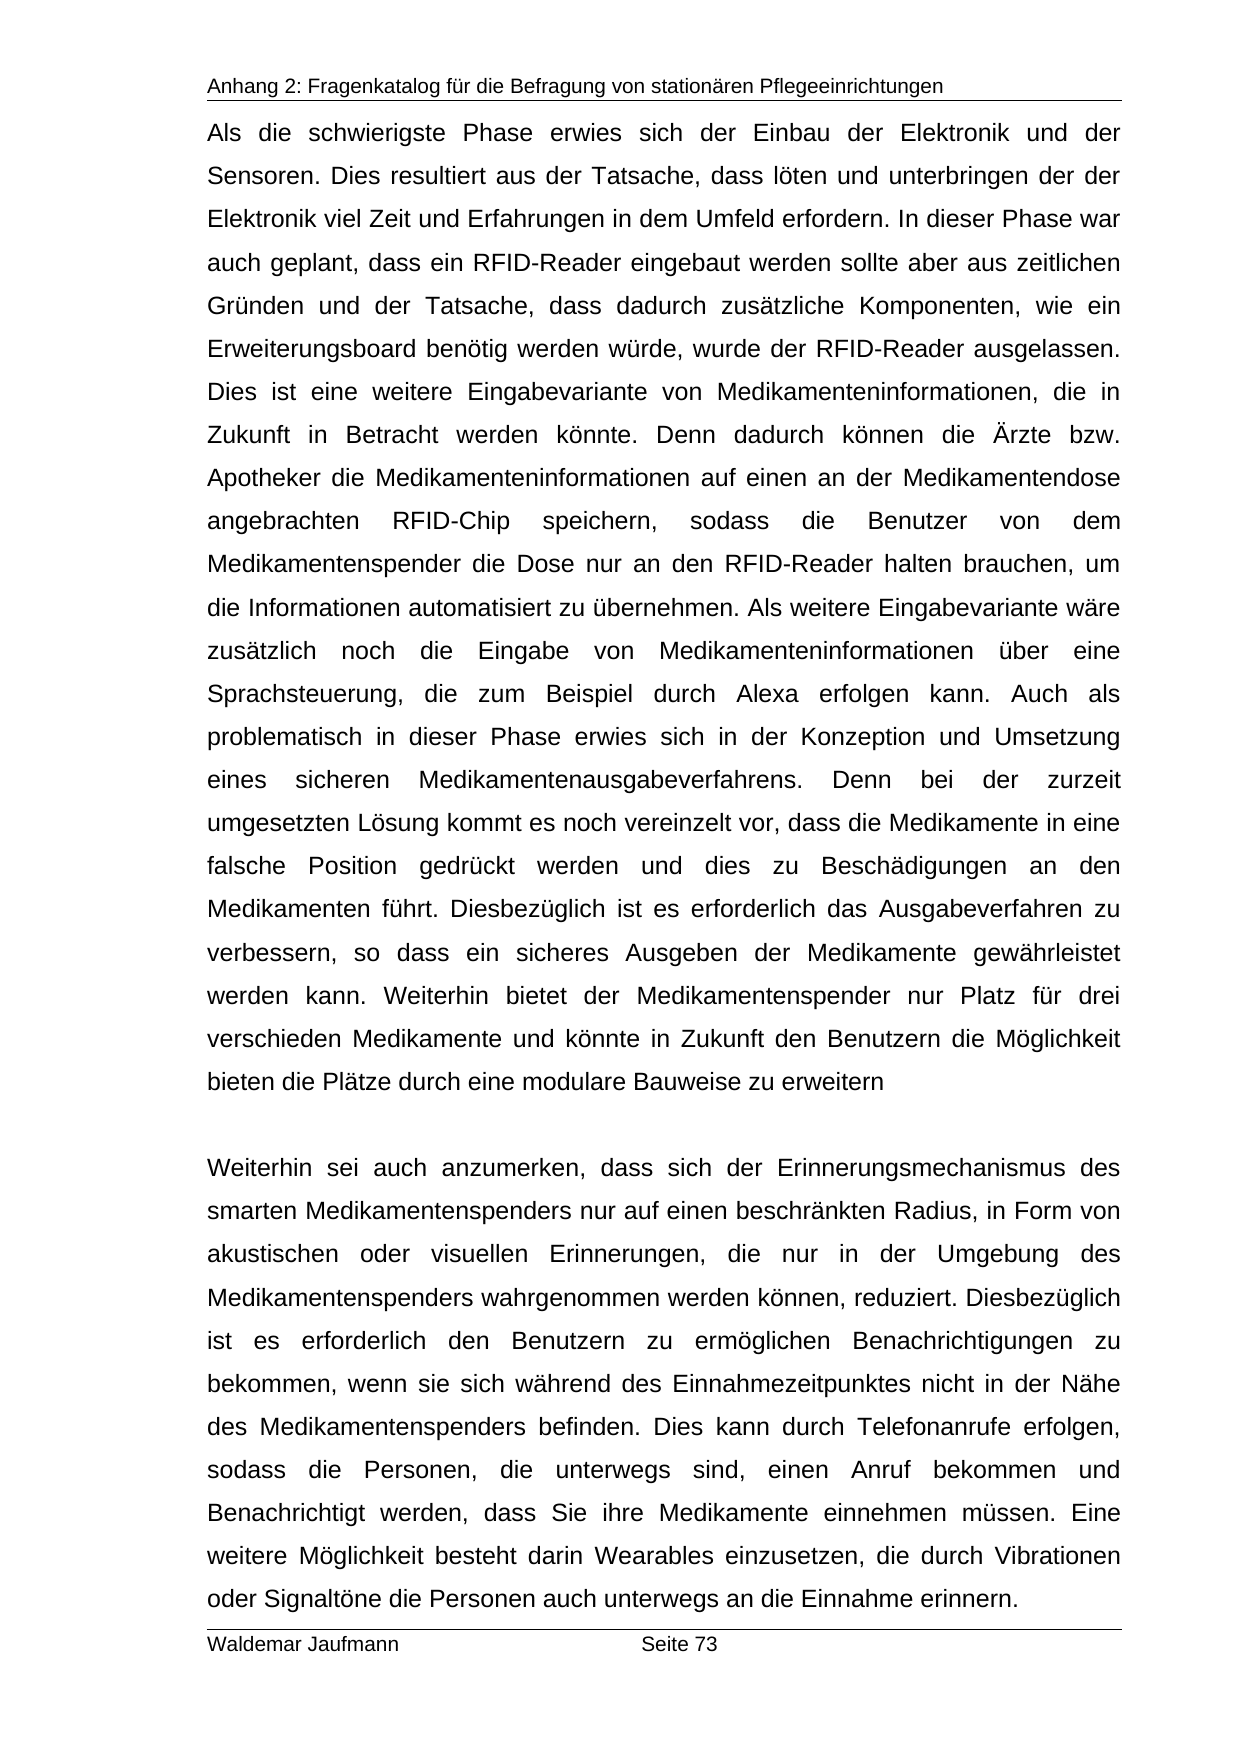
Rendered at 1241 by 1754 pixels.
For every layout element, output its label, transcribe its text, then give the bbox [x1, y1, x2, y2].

text Als die schwierigste Phase erwies sich der Einbau der Elektronik und der Sensoren. Dies resultiert aus der Tatsache, dass löten und unterbringen der der Elektronik viel Zeit und Erfahrungen in dem Umfeld erfordern. In dieser Phase war auch geplant, dass ein RFID-Reader eingebaut werden sollte aber aus zeitlichen Gründen und der Tatsache, dass dadurch zusätzliche Komponenten, wie ein Erweiterungsboard benötig werden würde, wurde der RFID-Reader ausgelassen. Dies ist eine weitere Eingabevariante von Medikamenteninformationen, die in Zukunft in Betracht werden könnte. Denn dadurch können die Ärzte bzw. Apotheker die Medikamenteninformationen auf einen an der Medikamentendose angebrachten RFID-Chip speichern, sodass die Benutzer von dem Medikamentenspender die Dose nur an den RFID-Reader halten brauchen, um die Informationen automatisiert zu übernehmen. Als weitere Eingabevariante wäre zusätzlich noch die Eingabe von Medikamenteninformationen über eine Sprachsteuerung, die zum Beispiel durch Alexa erfolgen kann. Auch als problematisch in dieser Phase erwies sich in der Konzeption und Umsetzung eines sicheren Medikamentenausgabeverfahrens. Denn bei der zurzeit umgesetzten Lösung kommt es noch vereinzelt vor, dass die Medikamente in eine falsche Position gedrückt werden und dies zu Beschädigungen an den Medikamenten führt. Diesbezüglich ist es erforderlich das Ausgabeverfahren zu verbessern, so dass ein sicheres Ausgeben der Medikamente gewährleistet werden kann. Weiterhin bietet der Medikamentenspender nur Platz für drei verschieden Medikamente und könnte in Zukunft den Benutzern die Möglichkeit bieten die Plätze durch eine modulare Bauweise zu erweitern [207, 118, 1122, 1096]
text Weiterhin sei auch anzumerken, dass sich der Erinnerungsmechanismus des smarten Medikamentenspenders nur auf einen beschränkten Radius, in Form von akustischen oder visuellen Erinnerungen, die nur in der Umgebung des Medikamentenspenders wahrgenommen werden können, reduziert. Diesbezüglich ist es erforderlich den Benutzern zu ermöglichen Benachrichtigungen zu bekommen, wenn sie sich während des Einnahmezeitpunktes nicht in der Nähe des Medikamentenspenders befinden. Dies kann durch Telefonanrufe erfolgen, sodass die Personen, die unterwegs sind, einen Anruf bekommen und Benachrichtigt werden, dass Sie ihre Medikamente einnehmen müssen. Eine weitere Möglichkeit besteht darin Wearables einzusetzen, die durch Vibrationen oder Signaltöne die Personen auch unterwegs an die Einnahme erinnern. [207, 1153, 1122, 1613]
